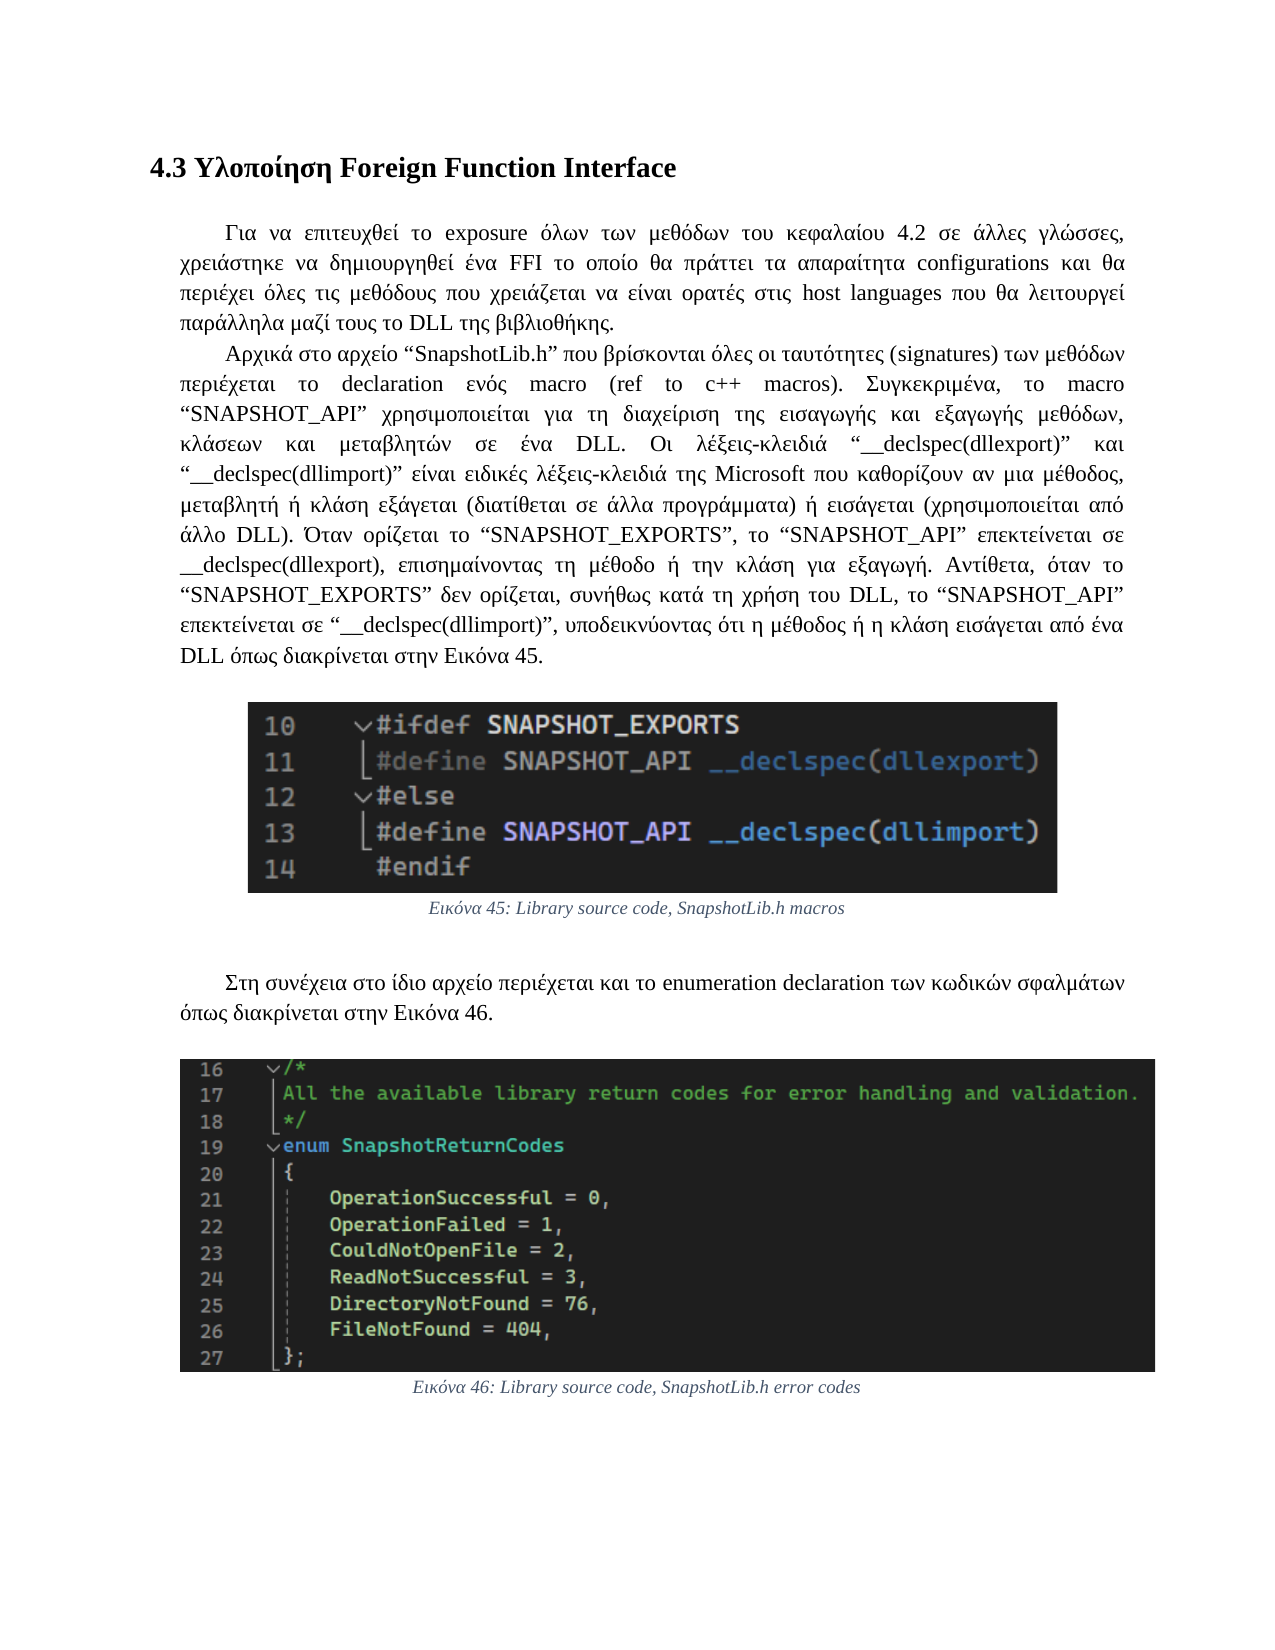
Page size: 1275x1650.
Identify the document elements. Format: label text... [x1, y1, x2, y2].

text Εικόνα 45: Library source code, SnapshotLib.h macros [150, 897, 1125, 918]
text Στη συνέχεια στο ίδιο αρχείο περιέχεται και το enumeration declaration των κωδικών σφαλμάτων όπως διακρίνεται στην Εικόνα 46. [180, 969, 1125, 1026]
text Εικόνα 46: Library source code, SnapshotLib.h error codes [150, 1376, 1125, 1397]
picture [180, 1059, 1155, 1372]
text Αρχικά στο αρχείο “SnapshotLib.h” που βρίσκονται όλες οι ταυτότητες (signatures) των μεθόδων περιέχεται το declaration ενός macro (ref to c++ macros). Συγκεκριμένα, το macro “SNAPSHOT_API” χρησιμοποιείται για τη διαχείριση της εισαγωγής και εξαγωγής μεθόδων, κλάσεων και μεταβλητών σε ένα DLL. Οι λέξεις-κλειδιά “__declspec(dllexport)” και “__declspec(dllimport)” είναι ειδικές λέξεις-κλειδιά της Microsoft που καθορίζουν αν μια μέθοδος, μεταβλητή ή κλάση εξάγεται (διατίθεται σε άλλα προγράμματα) ή εισάγεται (χρησιμοποιείται από άλλο DLL). Όταν ορίζεται το “SNAPSHOT_EXPORTS”, το “SNAPSHOT_API” επεκτείνεται σε __declspec(dllexport), επισημαίνοντας τη μέθοδο ή την κλάση για εξαγωγή. Αντίθετα, όταν το “SNAPSHOT_EXPORTS” δεν ορίζεται, συνήθως κατά τη χρήση του DLL, το “SNAPSHOT_API” επεκτείνεται σε “__declspec(dllimport)”, υποδεικνύοντας ότι η μέθοδος ή η κλάση εισάγεται από ένα DLL όπως διακρίνεται στην Εικόνα 45. [180, 339, 1125, 668]
subtitle 4.3 Υλοποίηση Foreign Function Interface [150, 150, 1125, 183]
text Για να επιτευχθεί το exposure όλων των μεθόδων του κεφαλαίου 4.2 σε άλλες γλώσσες, χρειάστηκε να δημιουργηθεί ένα FFI το οποίο θα πράττει τα απαραίτητα configurations και θα περιέχει όλες τις μεθόδους που χρειάζεται να είναι ορατές στις host languages που θα λειτουργεί παράλληλα μαζί τους το DLL της βιβλιοθήκης. [180, 219, 1125, 336]
picture [247, 702, 1058, 893]
